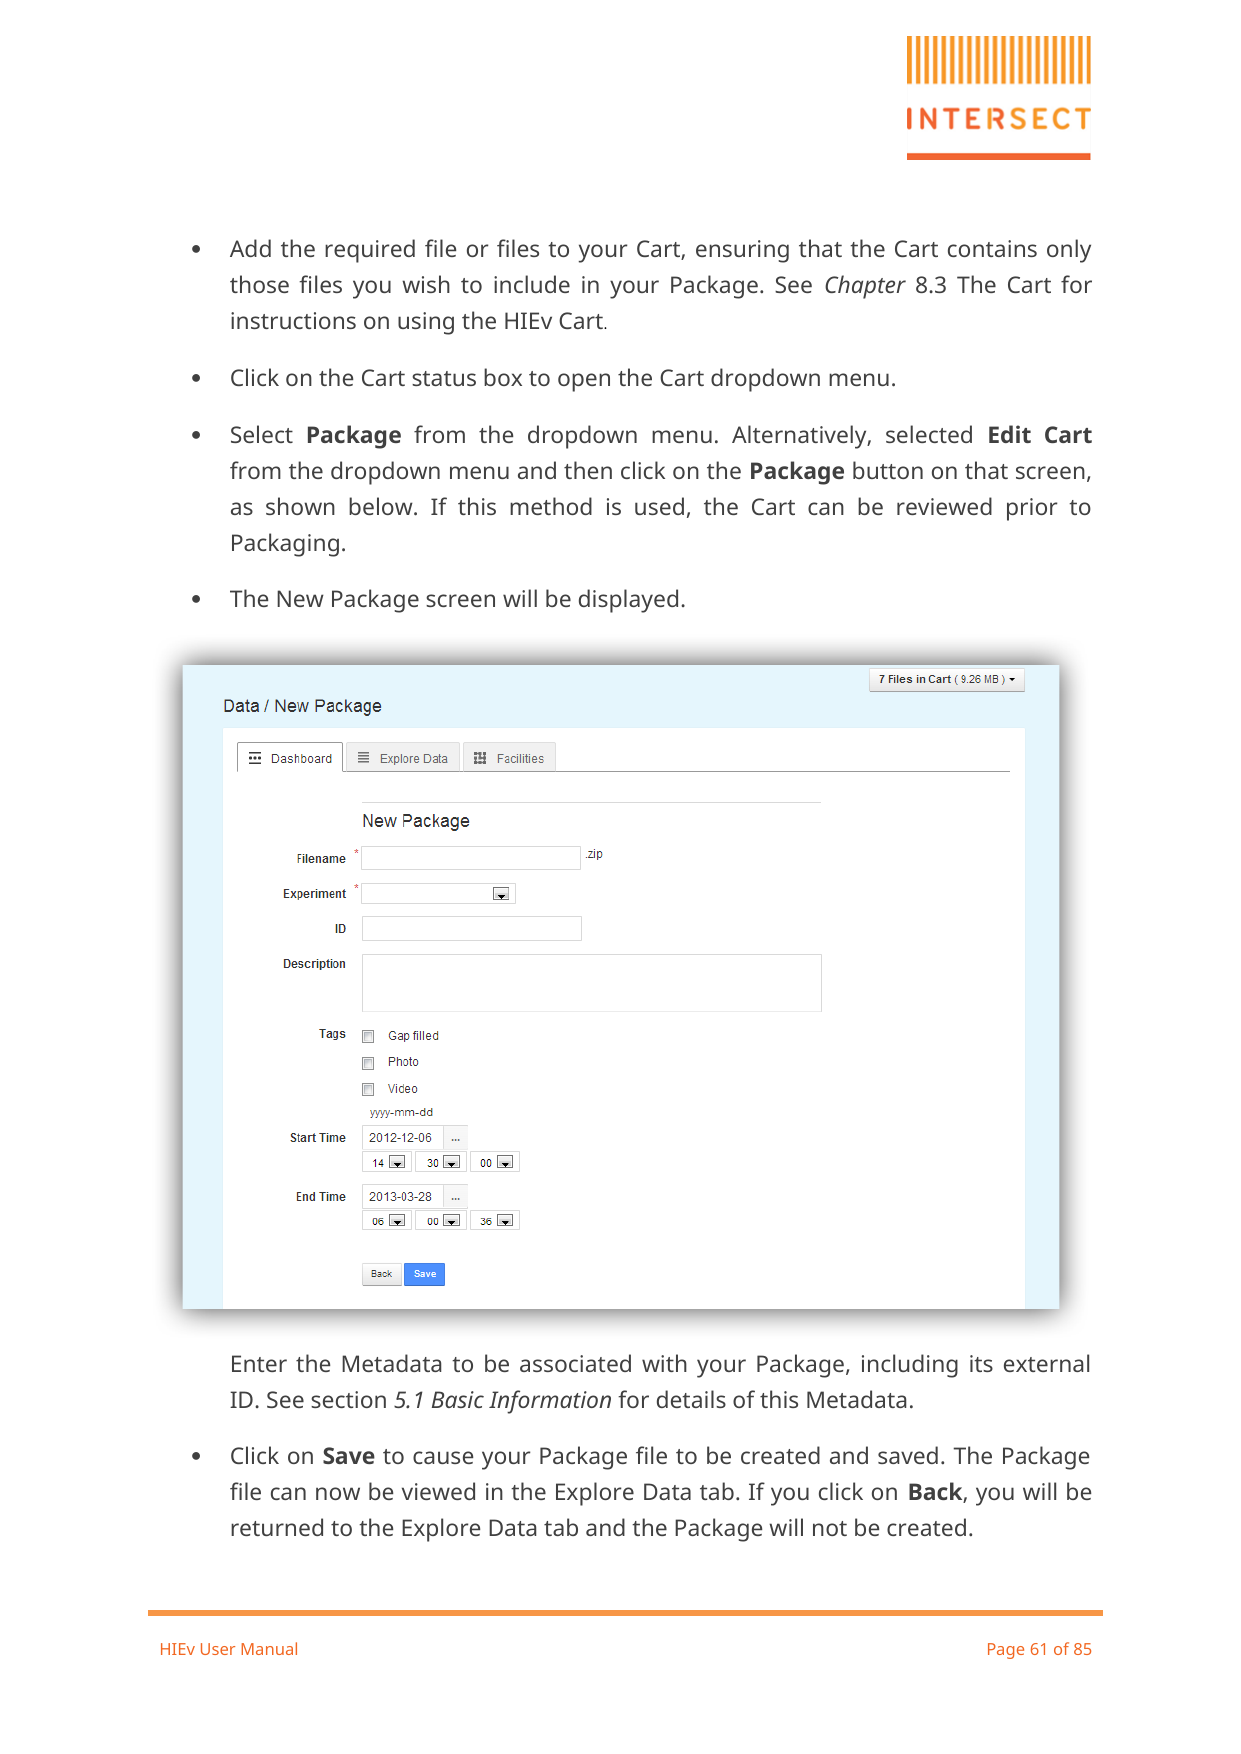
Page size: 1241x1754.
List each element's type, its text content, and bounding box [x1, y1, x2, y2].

list Click on Save to cause your Package file to be created and saved. The Package file can now be viewed in the Explore Data tab. If you click on Back, you will be returned to the Explore Data tab and the Package will not be created. [192, 1440, 1092, 1543]
list Click on the Cart status box to open the Cart dropdown menu. [192, 362, 1092, 393]
list Add the required file or files to your Cart, ensuring that the Cart contains only those files you wish to include in your Package. See Chapter 8.3 The Cart for instructions on using the HIEv Cart. [192, 233, 1092, 337]
list The New Package screen will be displayed. [192, 583, 1092, 615]
picture [182, 665, 1060, 1309]
picture [905, 34, 1093, 162]
list Select Package from the dropdown menu. Alternatively, selected Edit Cart from the dropdown menu and then click on the Package button on that screen, as shown below. If this method is used, the Cart can be reviewed prior to Packaging. [192, 419, 1092, 558]
